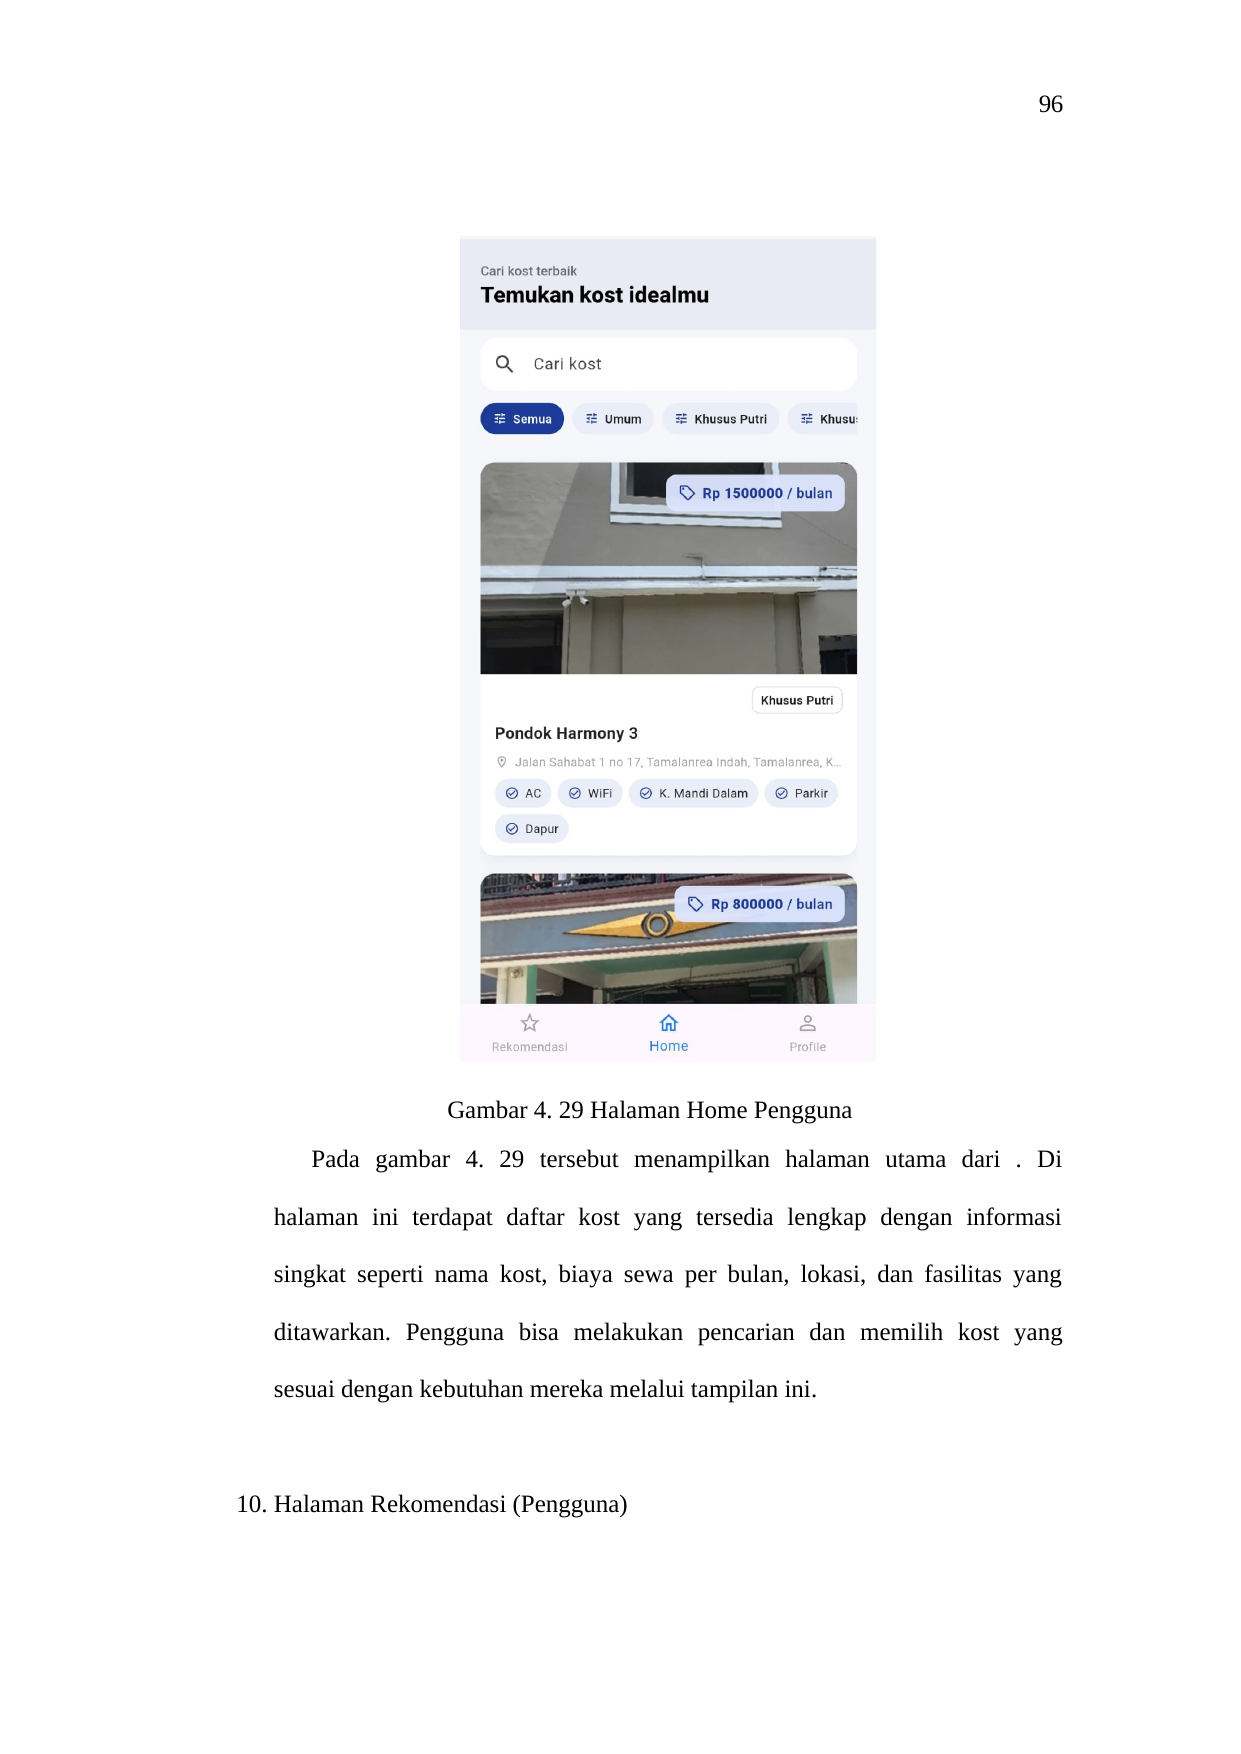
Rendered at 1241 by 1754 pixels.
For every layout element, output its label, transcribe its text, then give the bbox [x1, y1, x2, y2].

picture [460, 236, 877, 1062]
list Halaman Rekomendasi (Pengguna) [236, 1489, 1063, 1518]
text Gambar 4. 29 Halaman Home Pengguna [236, 1095, 1063, 1123]
list Pada gambar 4. 29 tersebut menampilkan halaman utama dari . Di halaman ini terdapat daftar kost yang tersedia lengkap dengan informasi singkat seperti nama kost, biaya sewa per bulan, lokasi, dan fasilitas yang ditawarkan. Pengguna bisa melakukan pencarian dan memilih kost yang sesuai dengan kebutuhan mereka melalui tampilan ini. [274, 1144, 1063, 1403]
